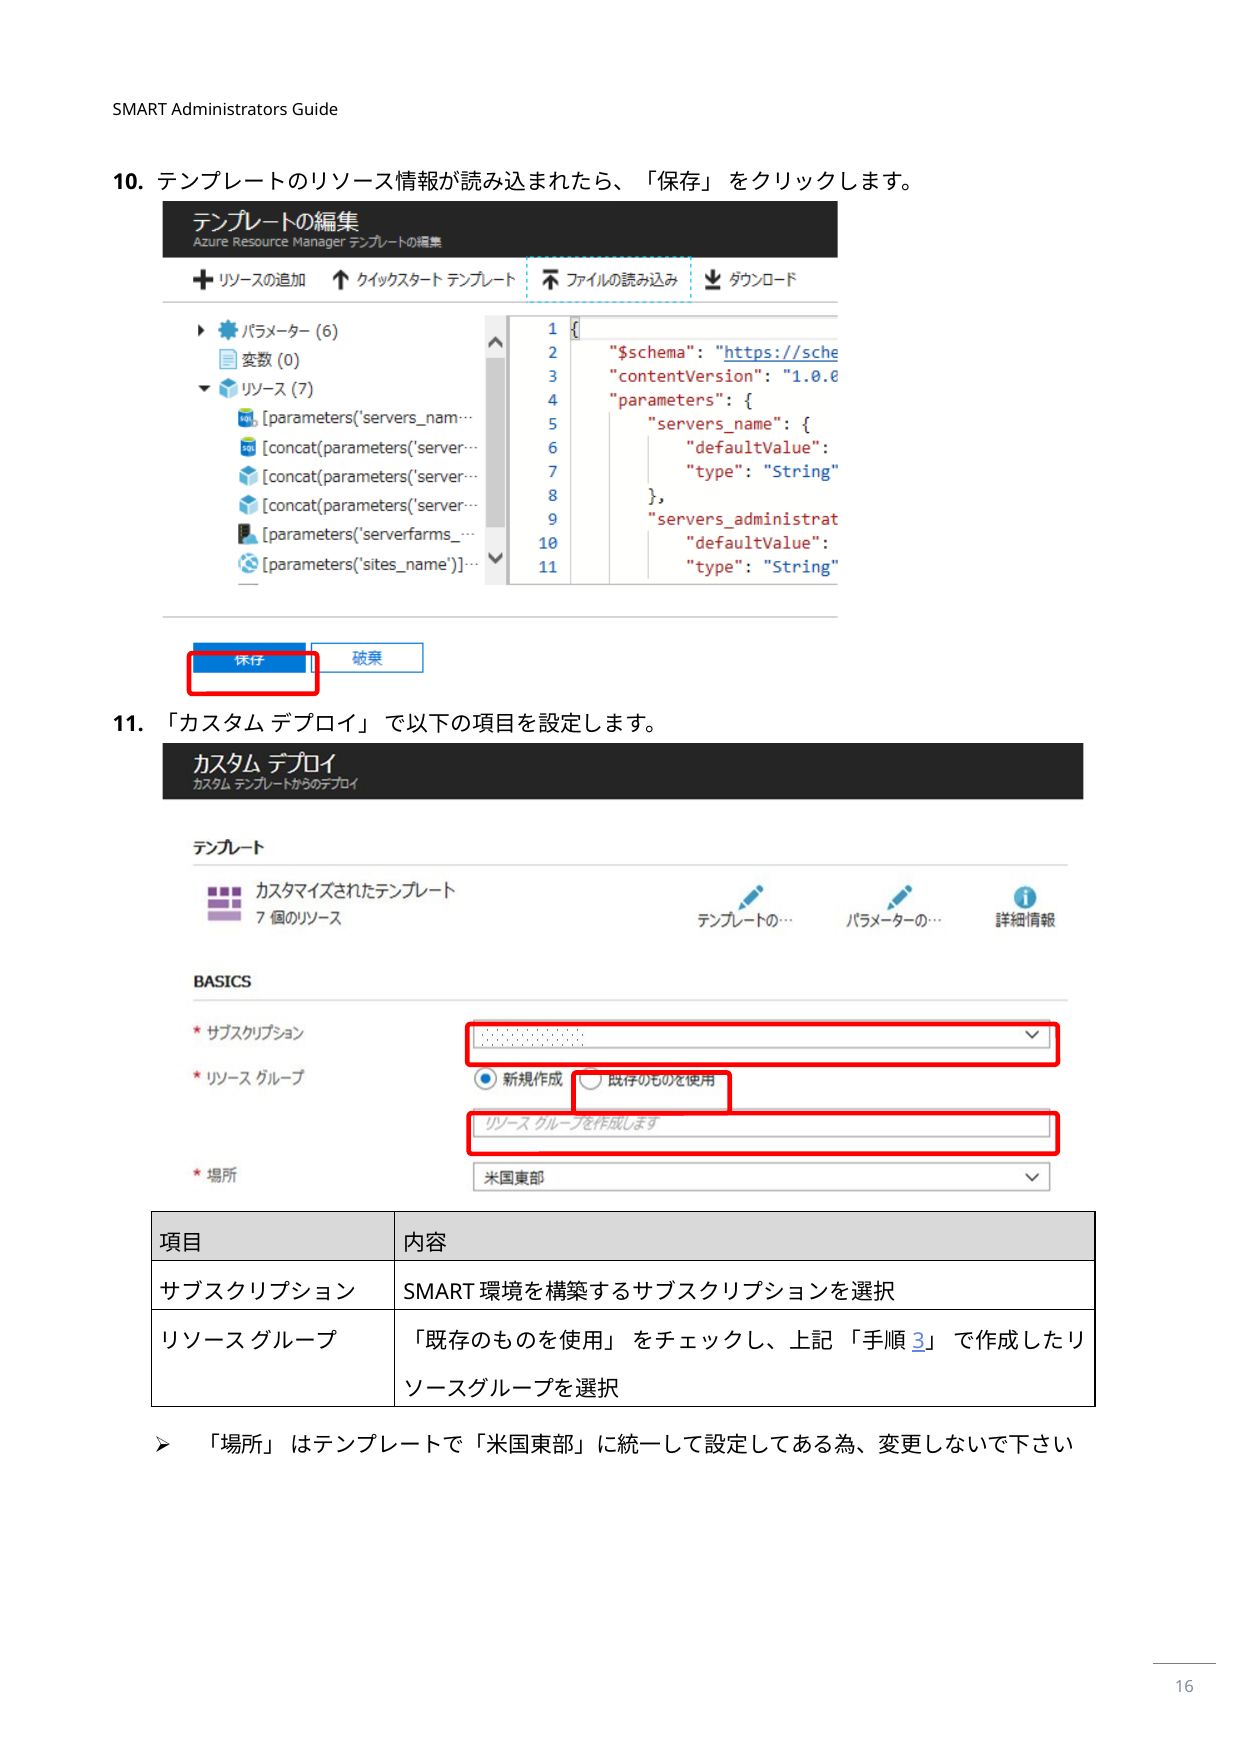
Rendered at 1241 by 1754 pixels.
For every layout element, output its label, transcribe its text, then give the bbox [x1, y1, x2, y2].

text 「場所」 はテンプレートで「米国東部」に統一して設定してある為、変更しないで下さい [154, 1426, 1106, 1459]
table_cell SMART環境を構築するサブスクリプションを選択 [395, 1261, 1094, 1309]
picture [162, 743, 1084, 1206]
text 「カスタム デプロイ」 で以下の項目を設定します。 [112, 705, 1128, 738]
picture [162, 201, 838, 693]
table_header 項目 [152, 1212, 394, 1260]
table_header 内容 [395, 1212, 1094, 1260]
text テンプレートのリソース情報が読み込まれたら、「保存」 をクリックします。 [112, 162, 1128, 196]
table_cell リソース グループ [152, 1310, 394, 1406]
table_cell 「既存のものを使用」 をチェックし、上記 「手順 3」 で作成したリソースグループを選択 [395, 1310, 1094, 1406]
picture [192, 656, 314, 691]
table_cell サブスクリプション [152, 1261, 394, 1309]
